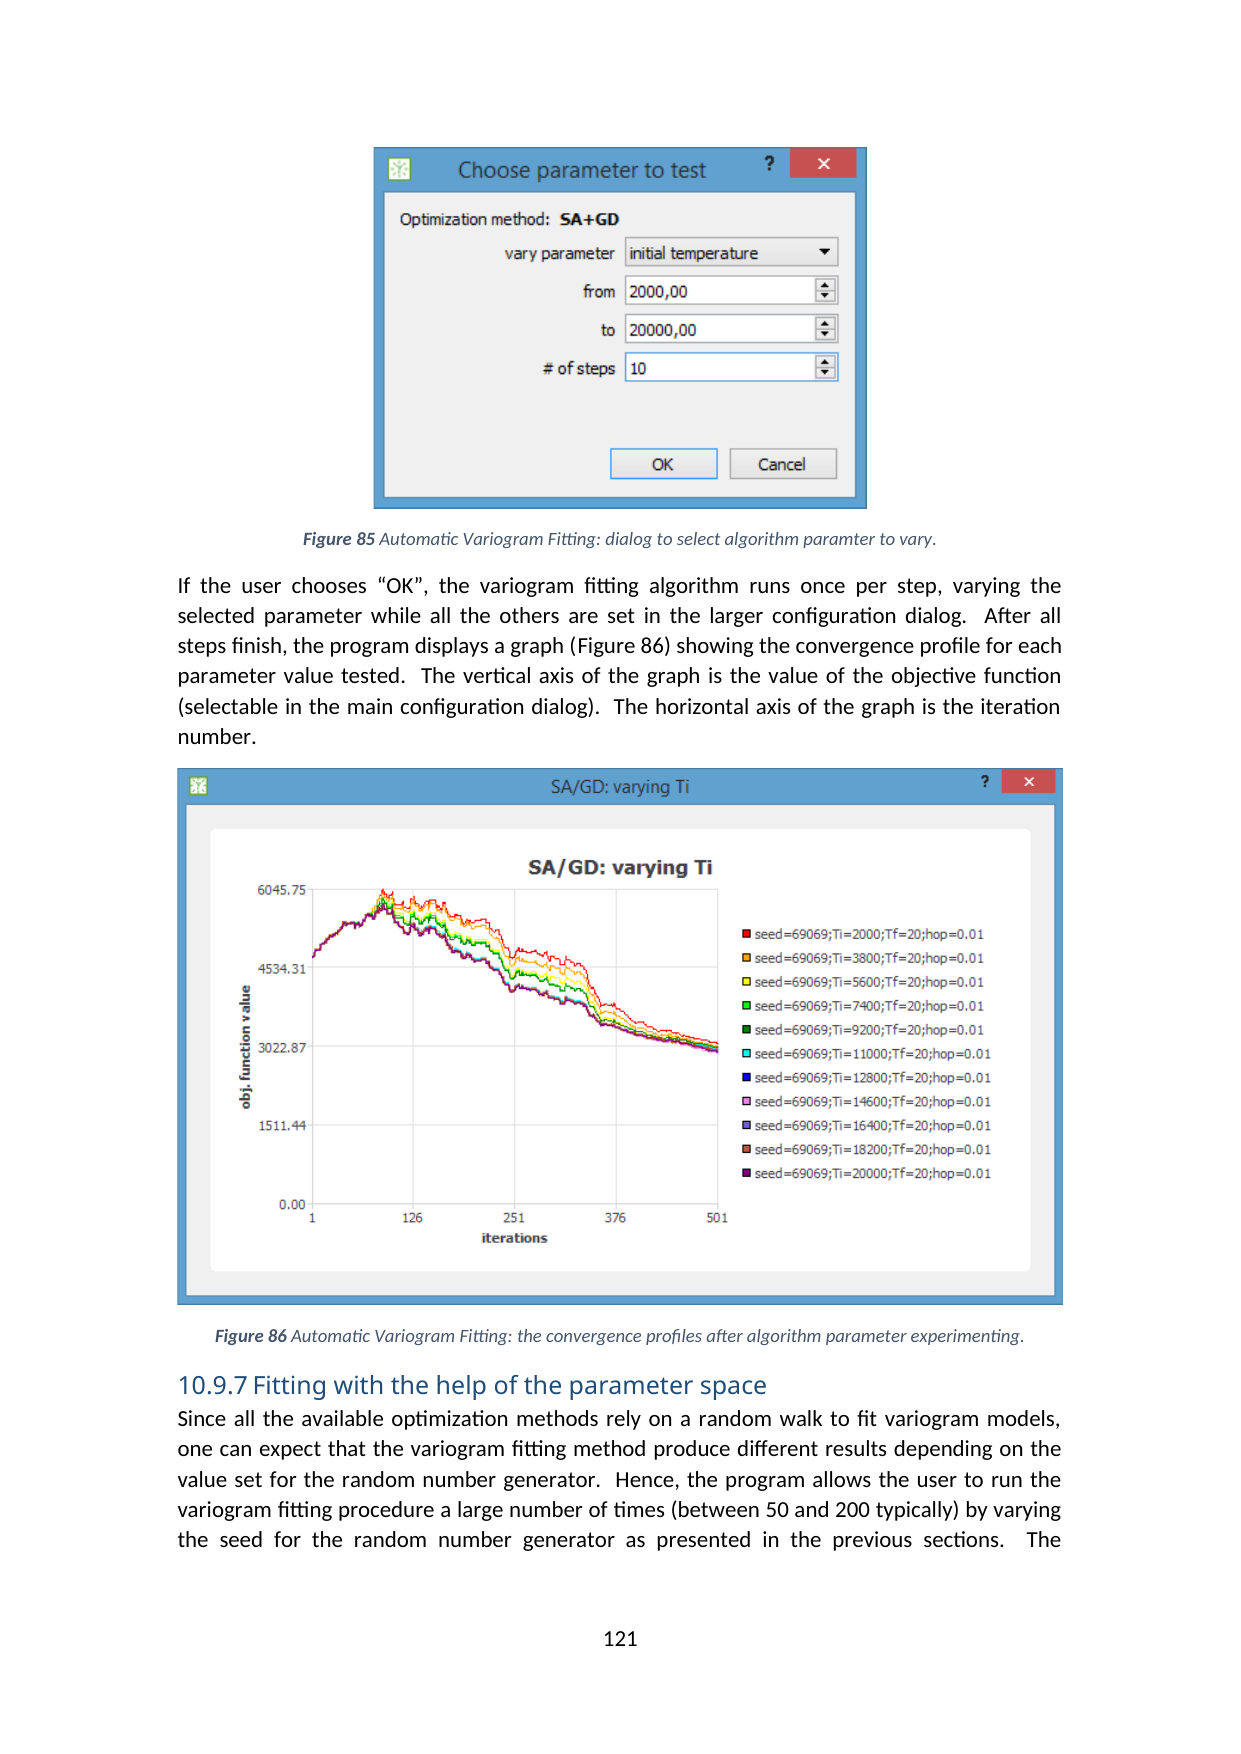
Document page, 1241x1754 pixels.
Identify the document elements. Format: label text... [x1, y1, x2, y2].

text Figure 86 Automatic Variogram Fitting: the convergence profiles after algorithm parameter experimenting. [177, 1324, 1063, 1347]
text If the user chooses “OK”, the variogram fitting algorithm runs once per step, varying the selected parameter while all the others are set in the larger configuration dialog. After all steps finish, the program displays a graph (Figure 86) showing the convergence profile for each parameter value tested. The vertical axis of the graph is the value of the objective function (selectable in the main configuration dialog). The horizontal axis of the graph is the iteration number. [177, 571, 1063, 750]
picture [373, 147, 867, 509]
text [177, 1404, 1063, 1553]
subtitle Fitting with the help of the parameter space [177, 1368, 1063, 1402]
picture [177, 768, 1063, 1305]
text Figure 85 Automatic Variogram Fitting: dialog to select algorithm paramter to vary. [177, 527, 1063, 550]
